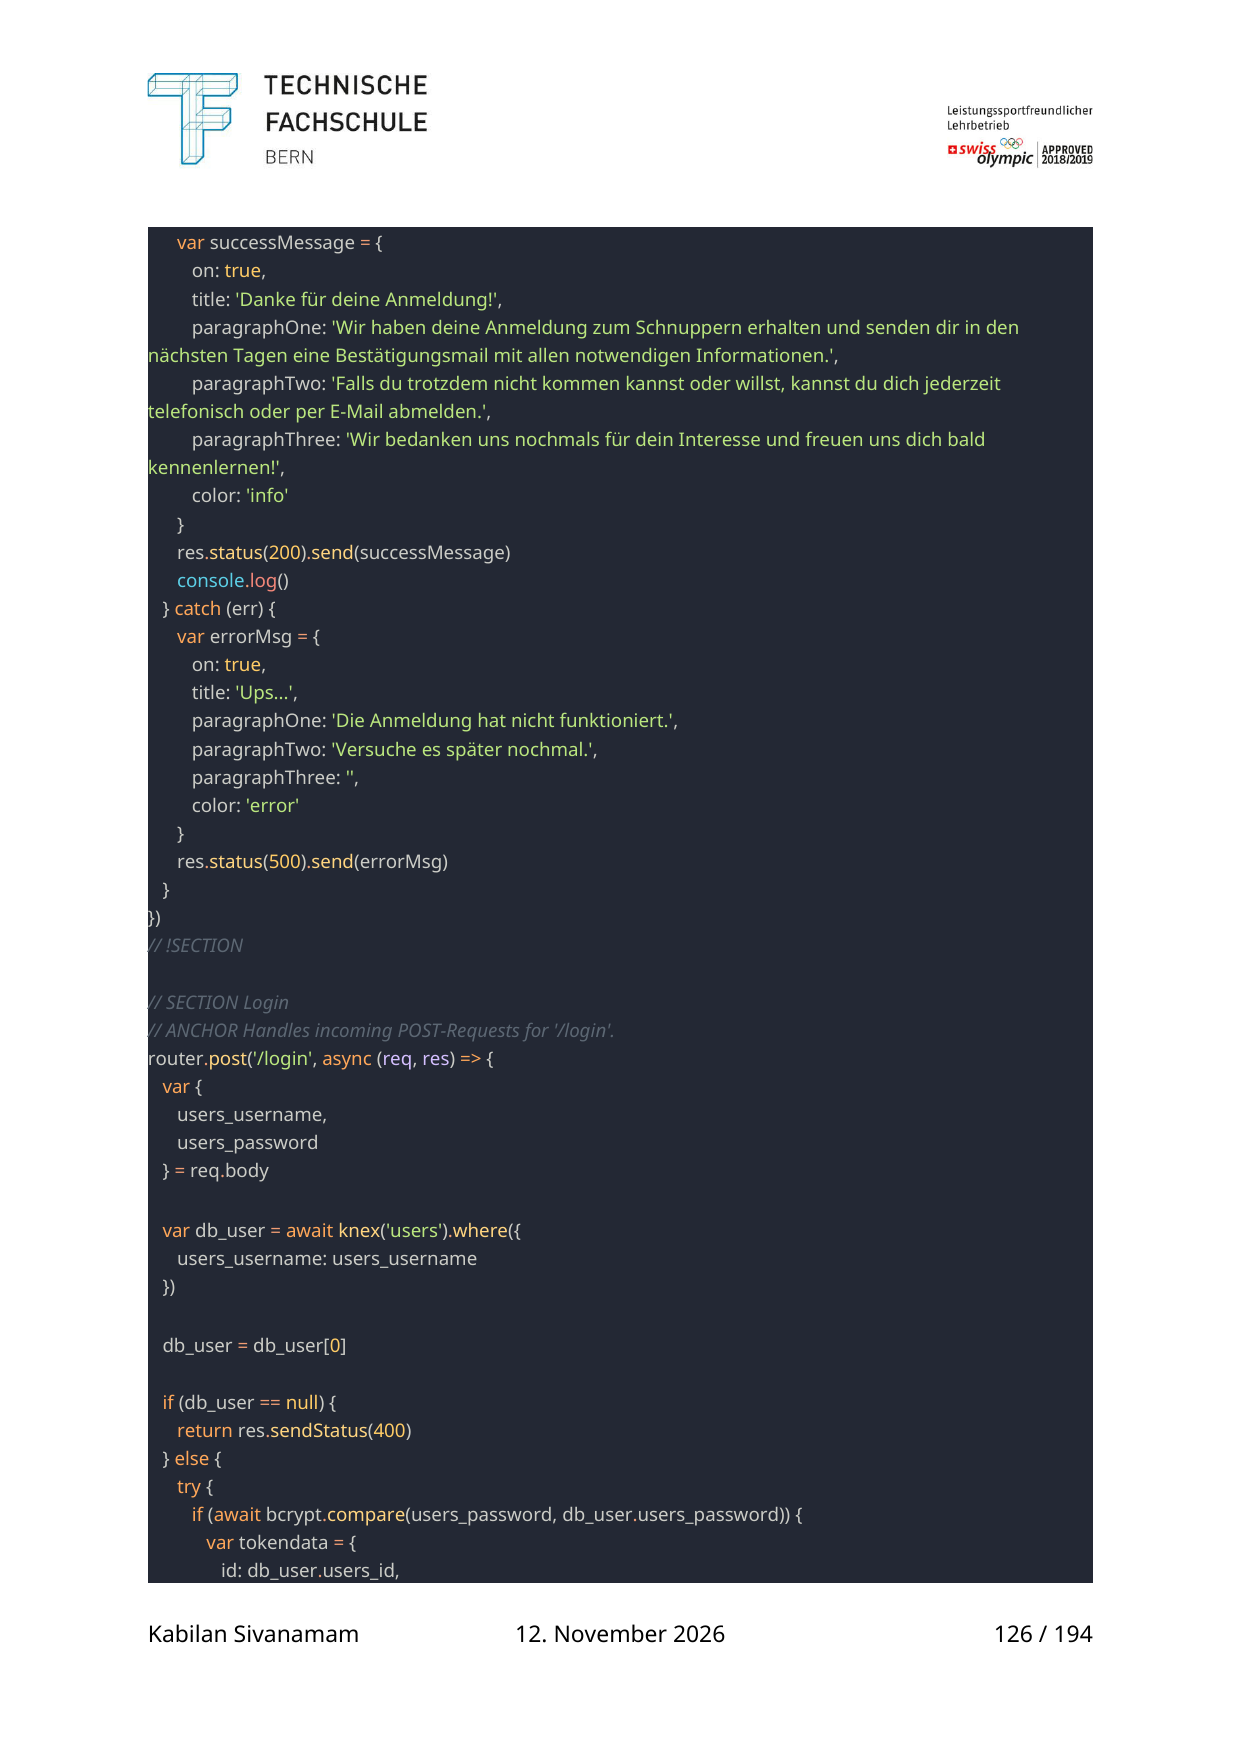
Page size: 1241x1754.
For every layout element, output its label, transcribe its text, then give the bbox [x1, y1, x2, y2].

text paragraphThree: '', [148, 761, 1093, 789]
text title: 'Ups...', [148, 677, 1093, 705]
text db_user = db_user[0] [148, 1330, 1093, 1358]
text var successMessage = { [148, 227, 1093, 255]
text router.post('/login', async (req, res) => { [148, 1043, 1093, 1071]
text paragraphTwo: 'Falls du trotzdem nicht kommen kannst oder willst, kannst du dich jederzeit telefonisch oder per E-Mail abmelden.', [148, 368, 1093, 424]
text color: 'info' [148, 480, 1093, 508]
text return res.sendStatus(400) [148, 1414, 1093, 1443]
text res.status(200).send(successMessage) [148, 536, 1093, 564]
text } [148, 874, 1093, 902]
text var db_user = await knex('users').where({ [148, 1214, 1093, 1243]
text var tokendata = { [148, 1527, 1093, 1555]
text id: db_user.users_id, [148, 1555, 1093, 1583]
text } = req.body [148, 1155, 1093, 1183]
text } else { [148, 1443, 1093, 1471]
text // !SECTION [148, 930, 1093, 958]
text users_username, [148, 1099, 1093, 1127]
text }) [148, 902, 1093, 930]
text title: 'Danke für deine Anmeldung!', [148, 283, 1093, 311]
text } catch (err) { [148, 593, 1093, 621]
text if (await bcrypt.compare(users_password, db_user.users_password)) { [148, 1499, 1093, 1527]
text console.log() [148, 564, 1093, 593]
text } [148, 508, 1093, 536]
text paragraphOne: 'Die Anmeldung hat nicht funktioniert.', [148, 705, 1093, 733]
text paragraphTwo: 'Versuche es später nochmal.', [148, 733, 1093, 761]
text var { [148, 1071, 1093, 1099]
text on: true, [148, 649, 1093, 677]
text var errorMsg = { [148, 621, 1093, 649]
text try { [148, 1471, 1093, 1499]
text on: true, [148, 255, 1093, 283]
text users_password [148, 1127, 1093, 1155]
text color: 'error' [148, 789, 1093, 818]
text users_username: users_username [148, 1243, 1093, 1271]
text // SECTION Login [148, 986, 1093, 1014]
text if (db_user == null) { [148, 1386, 1093, 1414]
text } [148, 818, 1093, 846]
text paragraphOne: 'Wir haben deine Anmeldung zum Schnuppern erhalten und senden dir in den nächsten Tagen eine Bestätigungsmail mit allen notwendigen Informationen.', [148, 311, 1093, 368]
text }) [148, 1271, 1093, 1299]
text res.status(500).send(errorMsg) [148, 846, 1093, 874]
picture [147, 73, 1093, 196]
text // ANCHOR Handles incoming POST-Requests for '/login'. [148, 1014, 1093, 1043]
text paragraphThree: 'Wir bedanken uns nochmals für dein Interesse und freuen uns dich bald kennenlernen!', [148, 424, 1093, 480]
